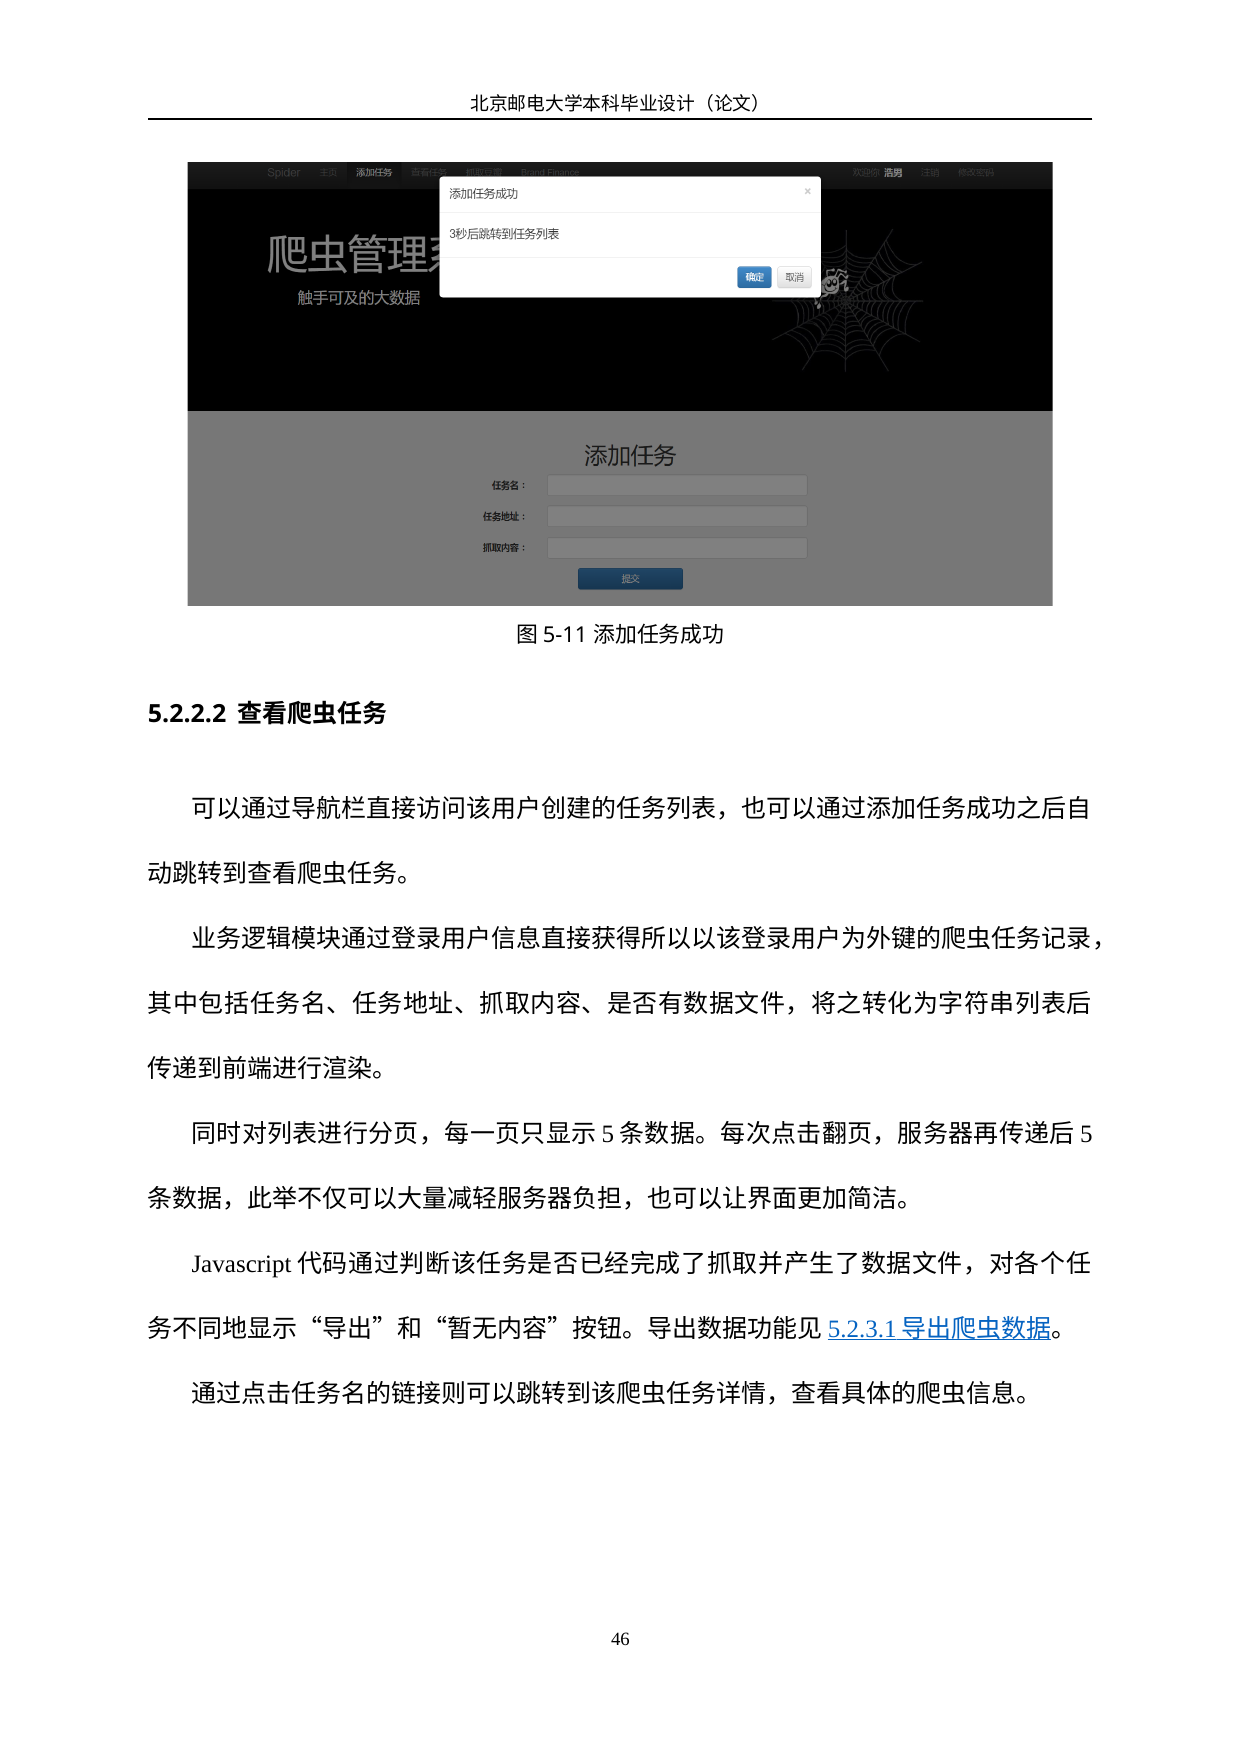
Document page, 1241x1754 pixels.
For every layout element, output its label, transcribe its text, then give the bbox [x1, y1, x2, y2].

subtitle 查看爬虫任务 [148, 679, 1092, 744]
text Javascript代码通过判断该任务是否已经完成了抓取并产生了数据文件，对各个任务不同地显示“导出”和“暂无内容”按钮。导出数据功能见5.2.3.1导出爬虫数据。 [148, 1229, 1092, 1359]
text 通过点击任务名的链接则可以跳转到该爬虫任务详情，查看具体的爬虫信息。 [148, 1359, 1092, 1424]
text 业务逻辑模块通过登录用户信息直接获得所以以该登录用户为外键的爬虫任务记录，其中包括任务名、任务地址、抓取内容、是否有数据文件，将之转化为字符串列表后传递到前端进行渲染。 [148, 904, 1092, 1099]
text 同时对列表进行分页，每一页只显示5条数据。每次点击翻页，服务器再传递后5条数据，此举不仅可以大量减轻服务器负担，也可以让界面更加简洁。 [148, 1099, 1092, 1229]
picture [187, 162, 1053, 606]
text 可以通过导航栏直接访问该用户创建的任务列表，也可以通过添加任务成功之后自动跳转到查看爬虫任务。 [148, 774, 1092, 904]
text 图 5-11 添加任务成功 [148, 617, 1092, 649]
